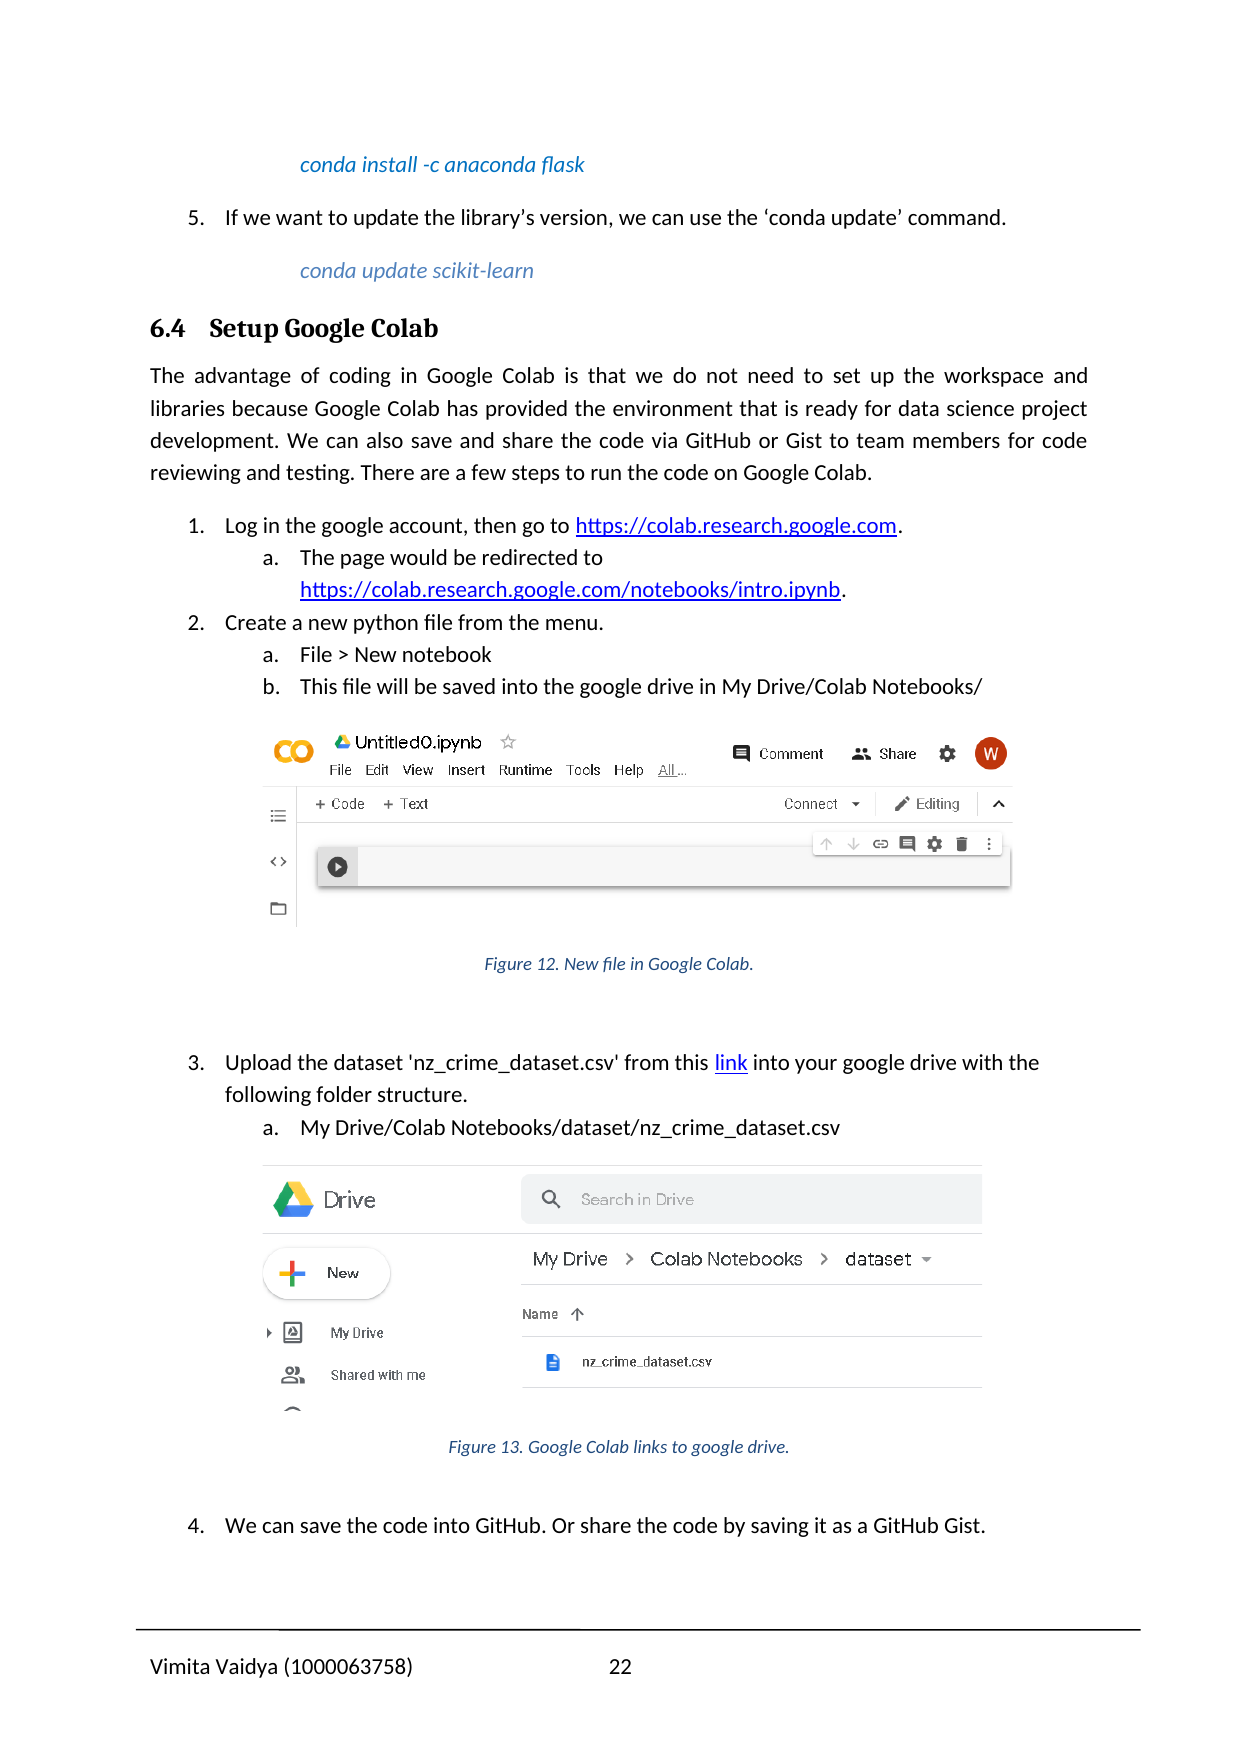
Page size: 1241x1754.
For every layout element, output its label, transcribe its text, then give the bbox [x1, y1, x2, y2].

text conda update scikit-learn [262, 256, 1090, 284]
subtitle Setup Google Colab [150, 313, 1090, 344]
list File > New notebook [262, 640, 1090, 668]
list The page would be redirected to https://colab.research.google.com/notebooks/intro.ipynb. [262, 543, 1090, 603]
picture [262, 1165, 983, 1411]
list Log in the google account, then go to https://colab.research.google.com. [187, 511, 1090, 539]
text The advantage of coding in Google Colab is that we do not need to set up the workspace and libraries because Google Colab has provided the environment that is ready for data science project development. We can also save and share the code via GitHub or Gist to team members for code reviewing and testing. There are a few steps to run the code on Google Colab. [150, 361, 1090, 486]
list If we want to update the library’s version, we can use the ‘conda update’ command. [187, 203, 1090, 231]
list Create a new python file from the menu. [187, 608, 1090, 636]
picture [262, 725, 1013, 927]
text Figure 13. Google Colab links to google drive. [150, 1435, 1090, 1458]
list My Drive/Colab Notebooks/dataset/nz_crime_dataset.csv [262, 1113, 1090, 1141]
list We can save the code into GitHub. Or share the code by saving it as a GitHub Gist. [187, 1511, 1090, 1539]
list This file will be saved into the google drive in My Drive/Colab Notebooks/ [262, 672, 1090, 700]
list Upload the dataset 'nz_crime_dataset.csv' from this link into your google drive with the following folder structure. [187, 1048, 1090, 1109]
text Figure 12. New file in Google Colab. [150, 952, 1090, 974]
text conda install -c anaconda flask [300, 150, 1090, 178]
